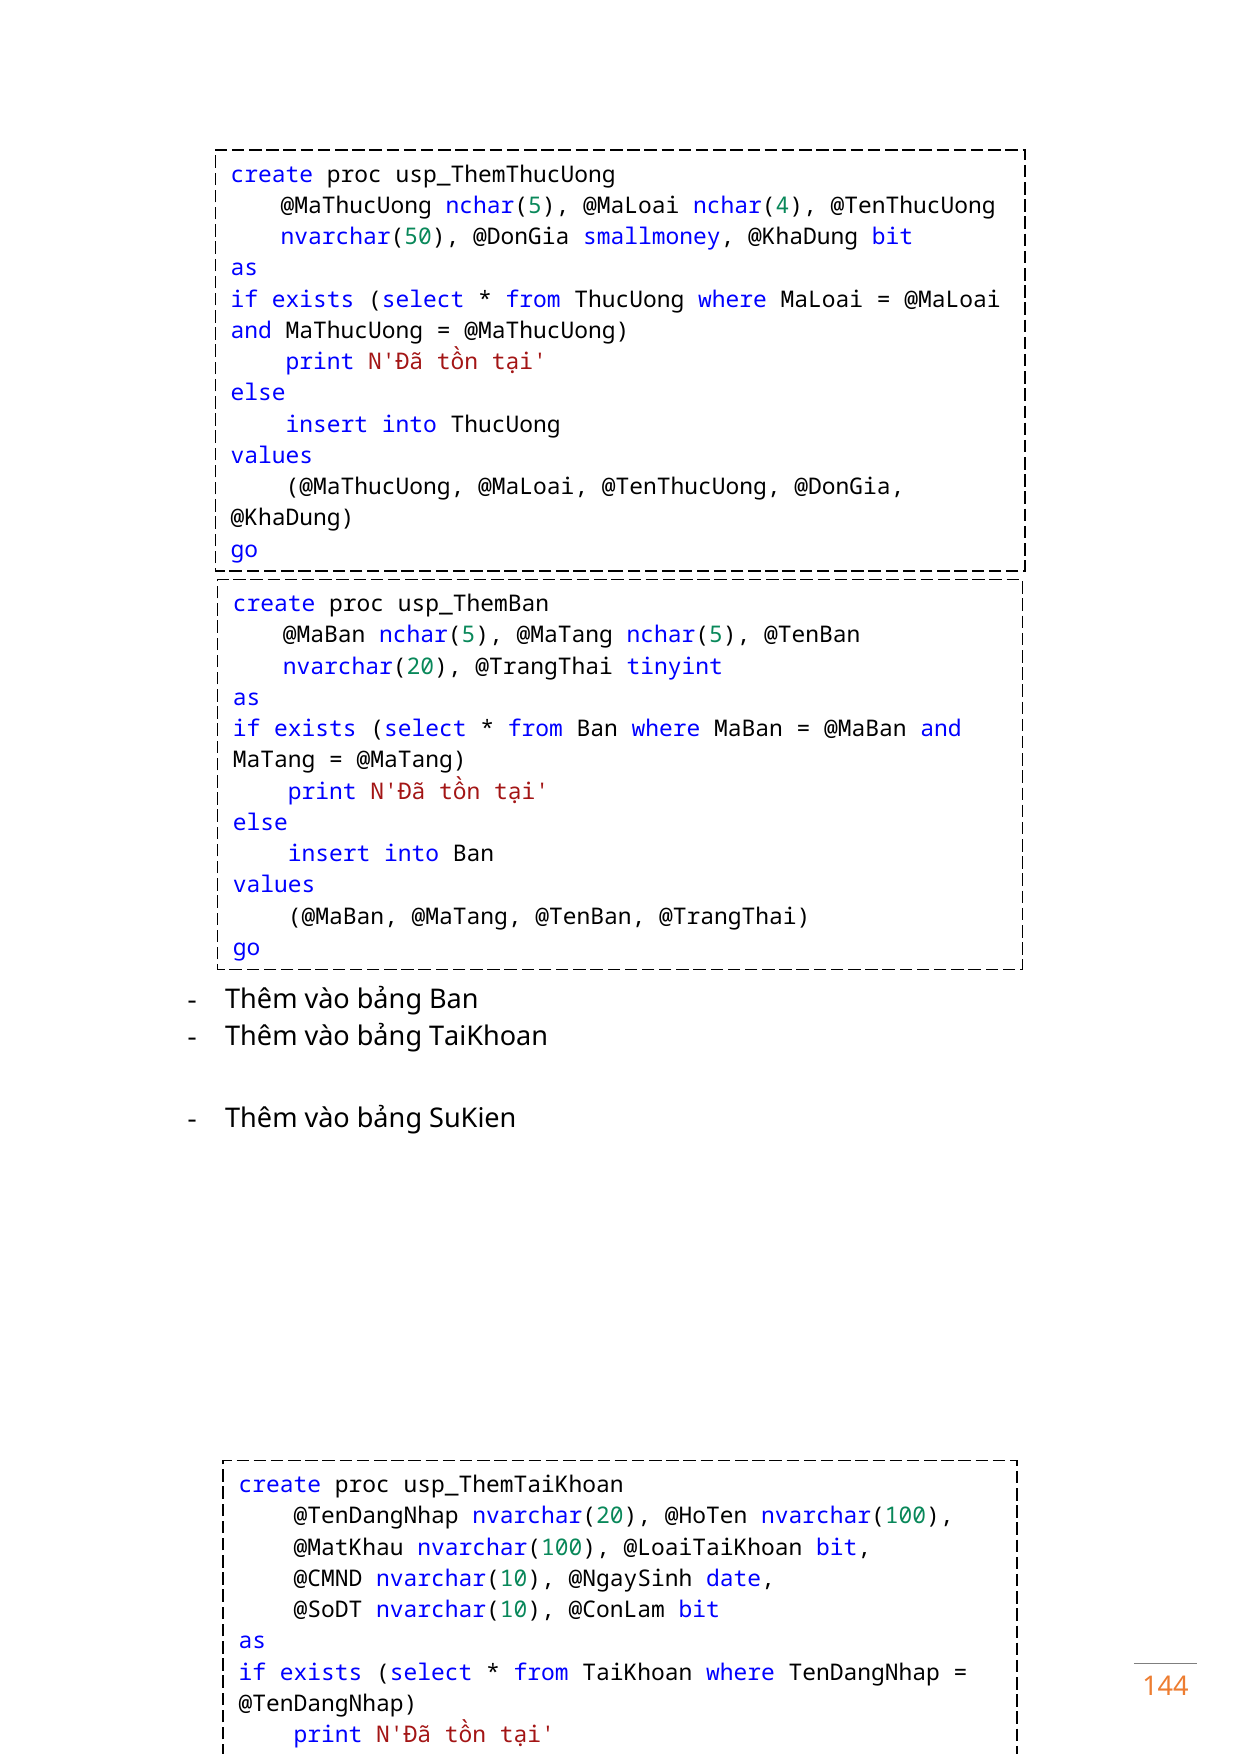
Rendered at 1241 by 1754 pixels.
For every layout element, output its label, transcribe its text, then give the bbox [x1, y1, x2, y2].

list Thêm vào bảng TaiKhoan [187, 1016, 1090, 1053]
list Thêm vào bảng SuKien [187, 1098, 1090, 1135]
list Thêm vào bảng Ban [187, 150, 1090, 1016]
